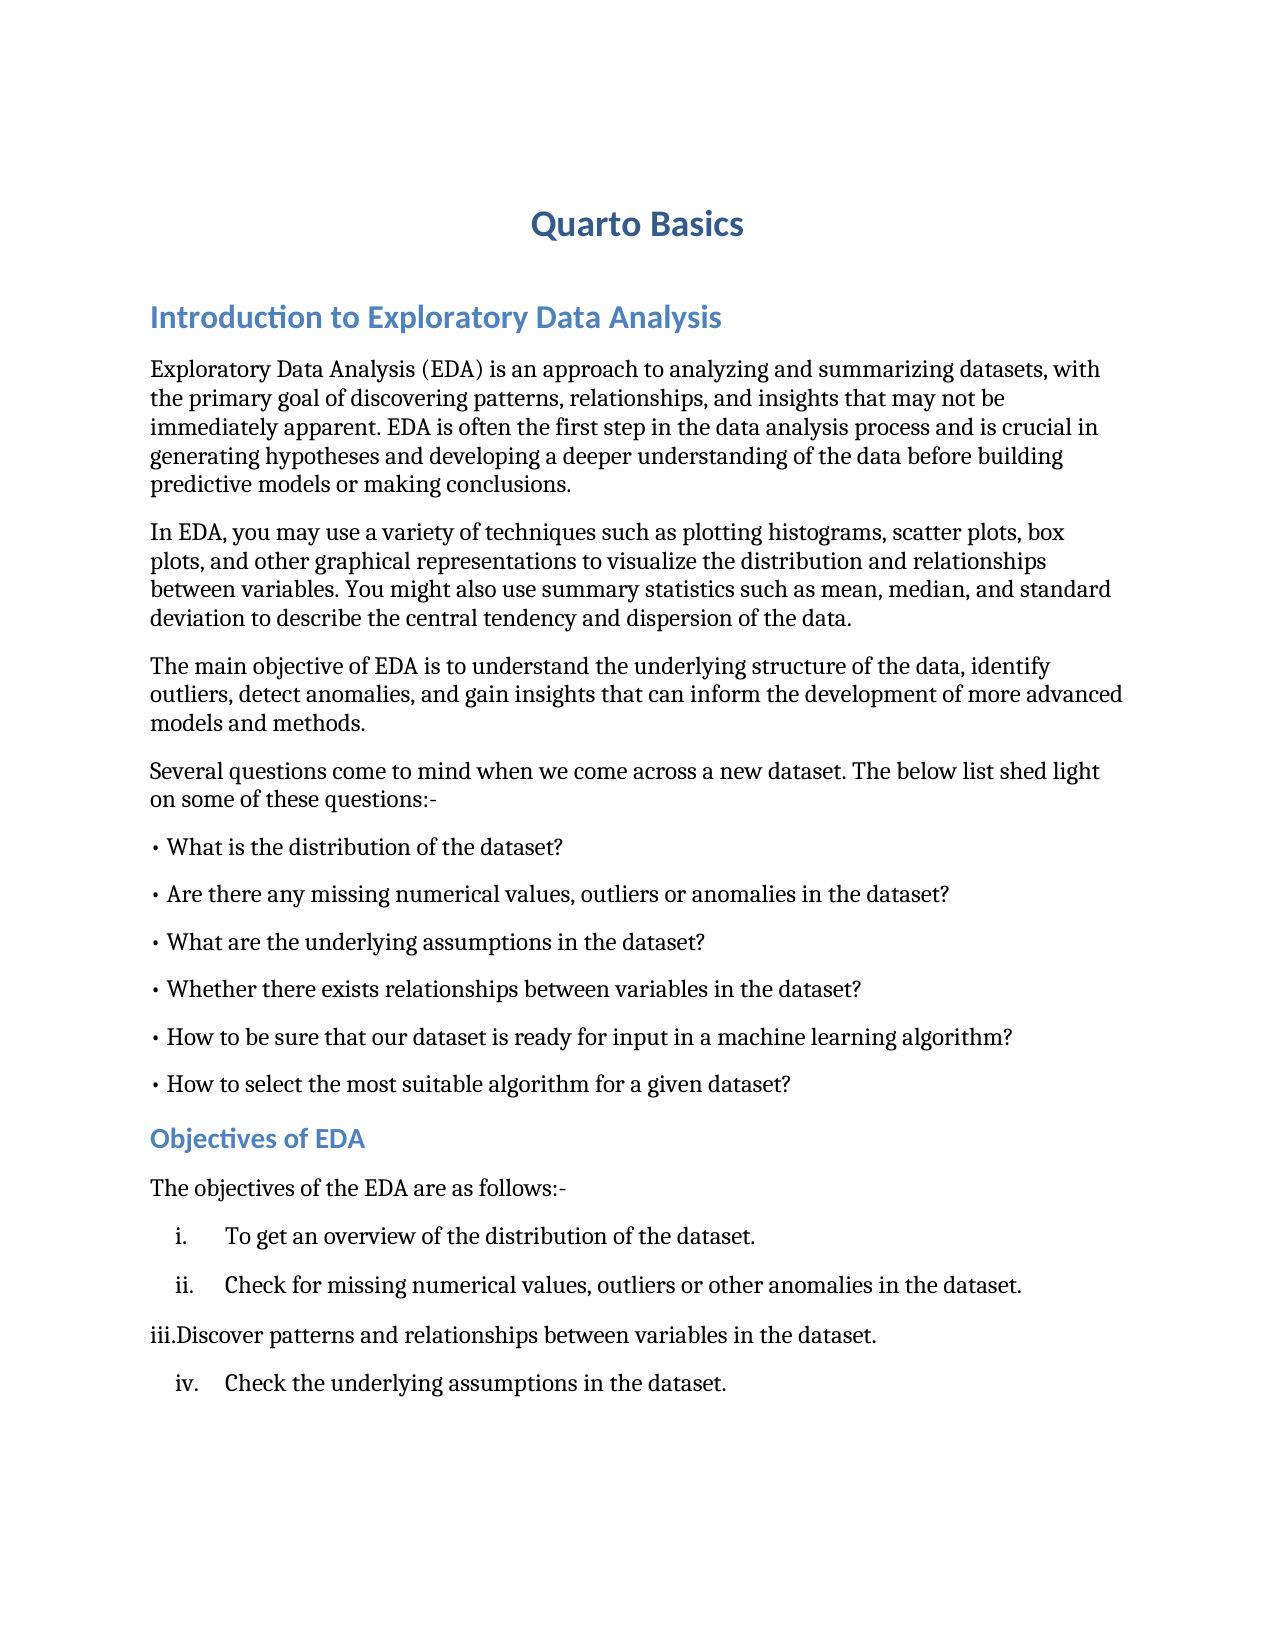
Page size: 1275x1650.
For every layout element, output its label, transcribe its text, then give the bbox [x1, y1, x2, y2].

text • How to be sure that our dataset is ready for input in a machine learning algorithm? [150, 1023, 1125, 1052]
text The objectives of the EDA are as follows:- [150, 1174, 1125, 1203]
text • Are there any missing numerical values, outliers or anomalies in the dataset? [150, 880, 1125, 909]
text • How to select the most suitable algorithm for a given dataset? [150, 1070, 1125, 1099]
title Quarto Basics [150, 200, 1125, 246]
text • Whether there exists relationships between variables in the dataset? [150, 975, 1125, 1004]
text iii.Discover patterns and relationships between variables in the dataset. [150, 1321, 1125, 1350]
subtitle Objectives of EDA [150, 1120, 1125, 1156]
list To get an overview of the distribution of the dataset. [175, 1222, 1125, 1251]
text • What are the underlying assumptions in the dataset? [150, 928, 1125, 957]
subtitle Introduction to Exploratory Data Analysis [150, 296, 1125, 337]
list Check the underlying assumptions in the dataset. [175, 1368, 1125, 1397]
text Exploratory Data Analysis (EDA) is an approach to analyzing and summarizing datasets, with the primary goal of discovering patterns, relationships, and insights that may not be immediately apparent. EDA is often the first step in the data analysis process and is crucial in generating hypotheses and developing a deeper understanding of the data before building predictive models or making conclusions. [150, 355, 1125, 499]
text • What is the distribution of the dataset? [150, 833, 1125, 862]
text The main objective of EDA is to understand the underlying structure of the data, identify outliers, detect anomalies, and gain insights that can inform the development of more advanced models and methods. [150, 652, 1125, 738]
list Check for missing numerical values, outliers or other anomalies in the dataset. [175, 1271, 1125, 1300]
text In EDA, you may use a variety of techniques such as plotting histograms, scatter plots, box plots, and other graphical representations to visualize the distribution and relationships between variables. You might also use summary statistics such as mean, median, and standard deviation to describe the central tendency and dispersion of the data. [150, 518, 1125, 633]
text Several questions come to mind when we come across a new dataset. The below list shed light on some of these questions:- [150, 757, 1125, 814]
